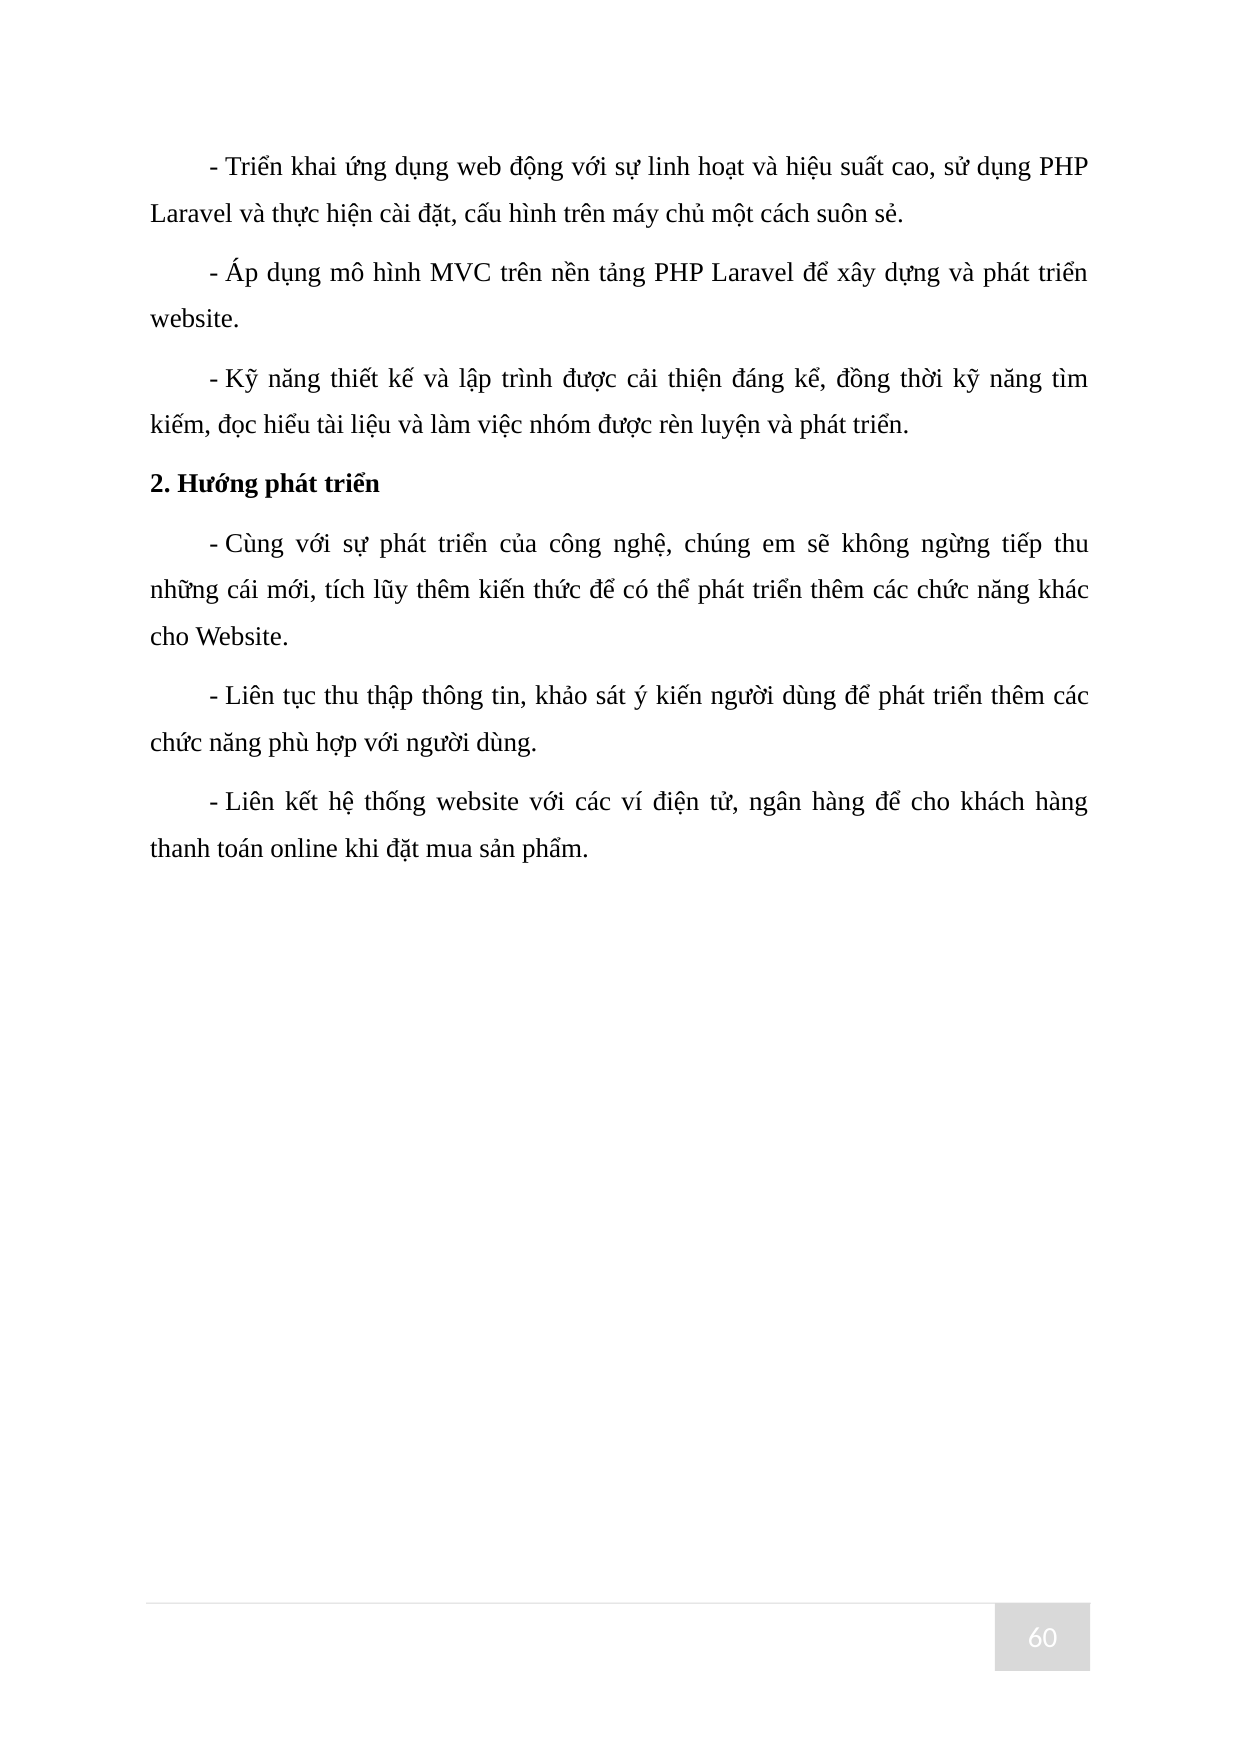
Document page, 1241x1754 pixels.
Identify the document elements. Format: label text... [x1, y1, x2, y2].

text - Cùng với sự phát triển của công nghệ, chúng em sẽ không ngừng tiếp thu những cái mới, tích lũy thêm kiến thức để có thể phát triển thêm các chức năng khác cho Website. [150, 527, 1090, 651]
text - Triển khai ứng dụng web động với sự linh hoạt và hiệu suất cao, sử dụng PHP Laravel và thực hiện cài đặt, cấu hình trên máy chủ một cách suôn sẻ. [150, 150, 1090, 228]
text - Áp dụng mô hình MVC trên nền tảng PHP Laravel để xây dựng và phát triển website. [150, 256, 1090, 334]
subtitle 2. Hướng phát triển [150, 467, 1090, 499]
text - Liên tục thu thập thông tin, khảo sát ý kiến người dùng để phát triển thêm các chức năng phù hợp với người dùng. [150, 679, 1090, 757]
text - Liên kết hệ thống website với các ví điện tử, ngân hàng để cho khách hàng thanh toán online khi đặt mua sản phẩm. [150, 785, 1090, 863]
text - Kỹ năng thiết kế và lập trình được cải thiện đáng kể, đồng thời kỹ năng tìm kiếm, đọc hiểu tài liệu và làm việc nhóm được rèn luyện và phát triển. [150, 362, 1090, 439]
